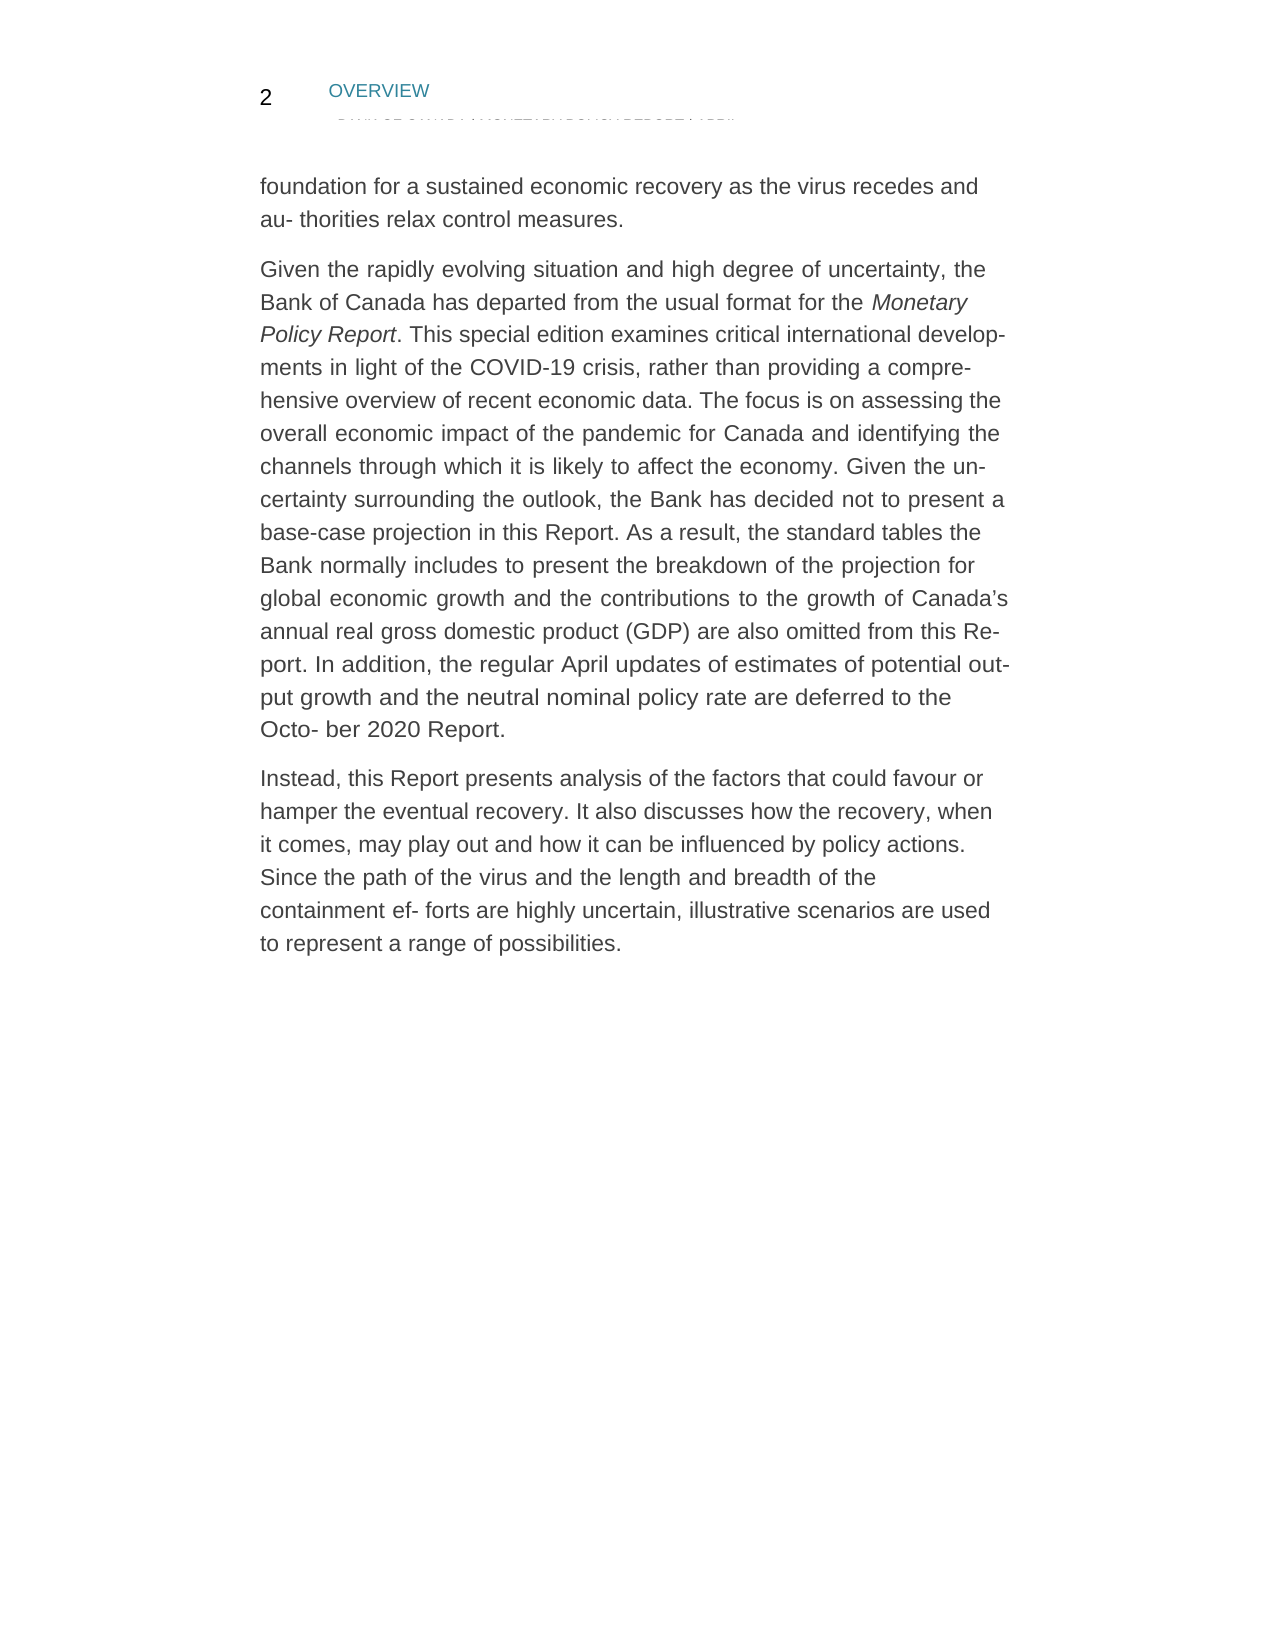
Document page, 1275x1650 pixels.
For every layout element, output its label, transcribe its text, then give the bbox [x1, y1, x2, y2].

text foundation for a sustained economic recovery as the virus recedes and au- thorities relax control measures. [260, 173, 1012, 232]
text OVERVIEW [328, 80, 1217, 101]
text Instead, this Report presents analysis of the factors that could favour or hamper the eventual recovery. It also discusses how the recovery, when it comes, may play out and how it can be influenced by policy actions. Since the path of the virus and the length and breadth of the containment ef- forts are highly uncertain, illustrative scenarios are used to represent a range of possibilities. [260, 765, 1005, 956]
text Given the rapidly evolving situation and high degree of uncertainty, the Bank of Canada has departed from the usual format for the Monetary Policy Report. This special edition examines critical international develop- ments in light of the COVID-19 crisis, rather than providing a compre- hensive overview of recent economic data. The focus is on assessing the overall economic impact of the pandemic for Canada and identifying the channels through which it is likely to affect the economy. Given the un- certainty surrounding the outlook, the Bank has decided not to present a base-case projection in this Report. As a result, the standard tables the Bank normally includes to present the breakdown of the projection for global economic growth and the contributions to the growth of Canada’s annual real gross domestic product (GDP) are also omitted from this Re- port. In addition, the regular April updates of estimates of potential out- put growth and the neutral nominal policy rate are deferred to the Octo- ber 2020 Report. [260, 256, 1012, 743]
